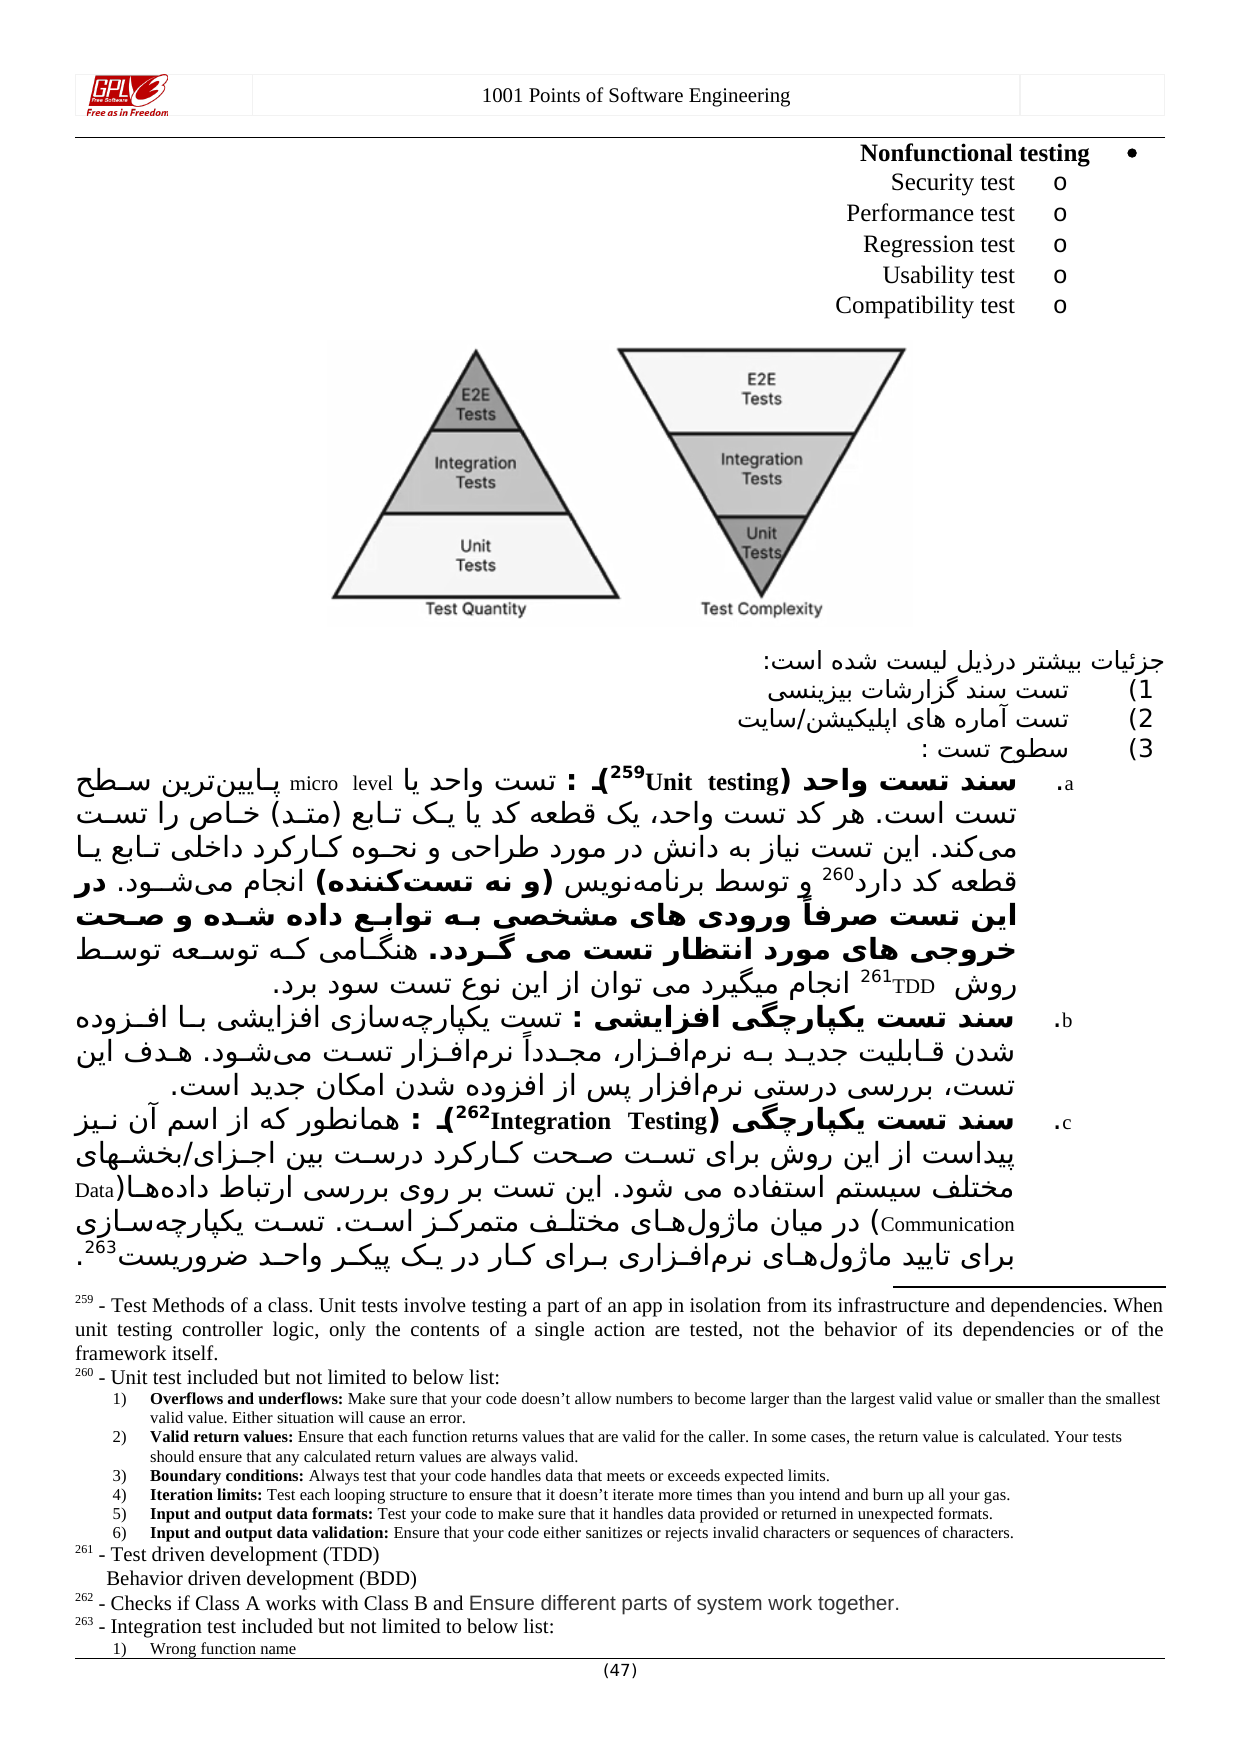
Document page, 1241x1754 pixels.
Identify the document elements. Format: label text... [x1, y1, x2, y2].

list Regression test [75, 229, 1053, 260]
list تست آماره های اپلیکیشن/سایت [75, 704, 1128, 734]
list سطوح تست : [75, 734, 1128, 763]
list تست سند گزارشات بیزینسی [75, 675, 1128, 704]
list Performance test [75, 198, 1053, 229]
list سند تست یکپارچگی افزایشی : تست یکپارچه‌سازی افزایشی با افزوده شدن قابلیت جدید به نرم‌افزار، مجدداً نرم‌افزار تست می‌شود. هدف این تست، بررسی درستی نرم‌افزار پس از افزوده شدن امکان جدید است. [75, 1001, 1053, 1102]
picture [86, 74, 168, 116]
text جزئیات بیشتر درذیل لیست شده است: [75, 646, 1165, 675]
list Security test [75, 167, 1053, 198]
picture [326, 340, 913, 627]
list Compatibility test [75, 291, 1053, 321]
list سند تست واحد (Unit testing) : تست واحد یا micro level پایین‌ترین سطح تست است. هر کد تست واحد، یک قطعه کد یا یک تابع (متد) خاص را تست می‌کند. این تست نیاز به دانش در مورد طراحی و نحوه کارکرد داخلی تابع یا قطعه کد دارد و توسط برنامه‌نویس (و نه تست‌کننده) انجام می‌شود. در این تست صرفاً ورودی های مشخصی به توابع داده شده و صحت خروجی های مورد انتظار تست می گردد. هنگامی که توسعه توسط روش TDD انجام میگیرد می توان از این نوع تست سود برد. [75, 763, 1055, 1001]
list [75, 1102, 1053, 1272]
list Usability test [75, 260, 1053, 291]
list Nonfunctional testing [75, 138, 1128, 167]
